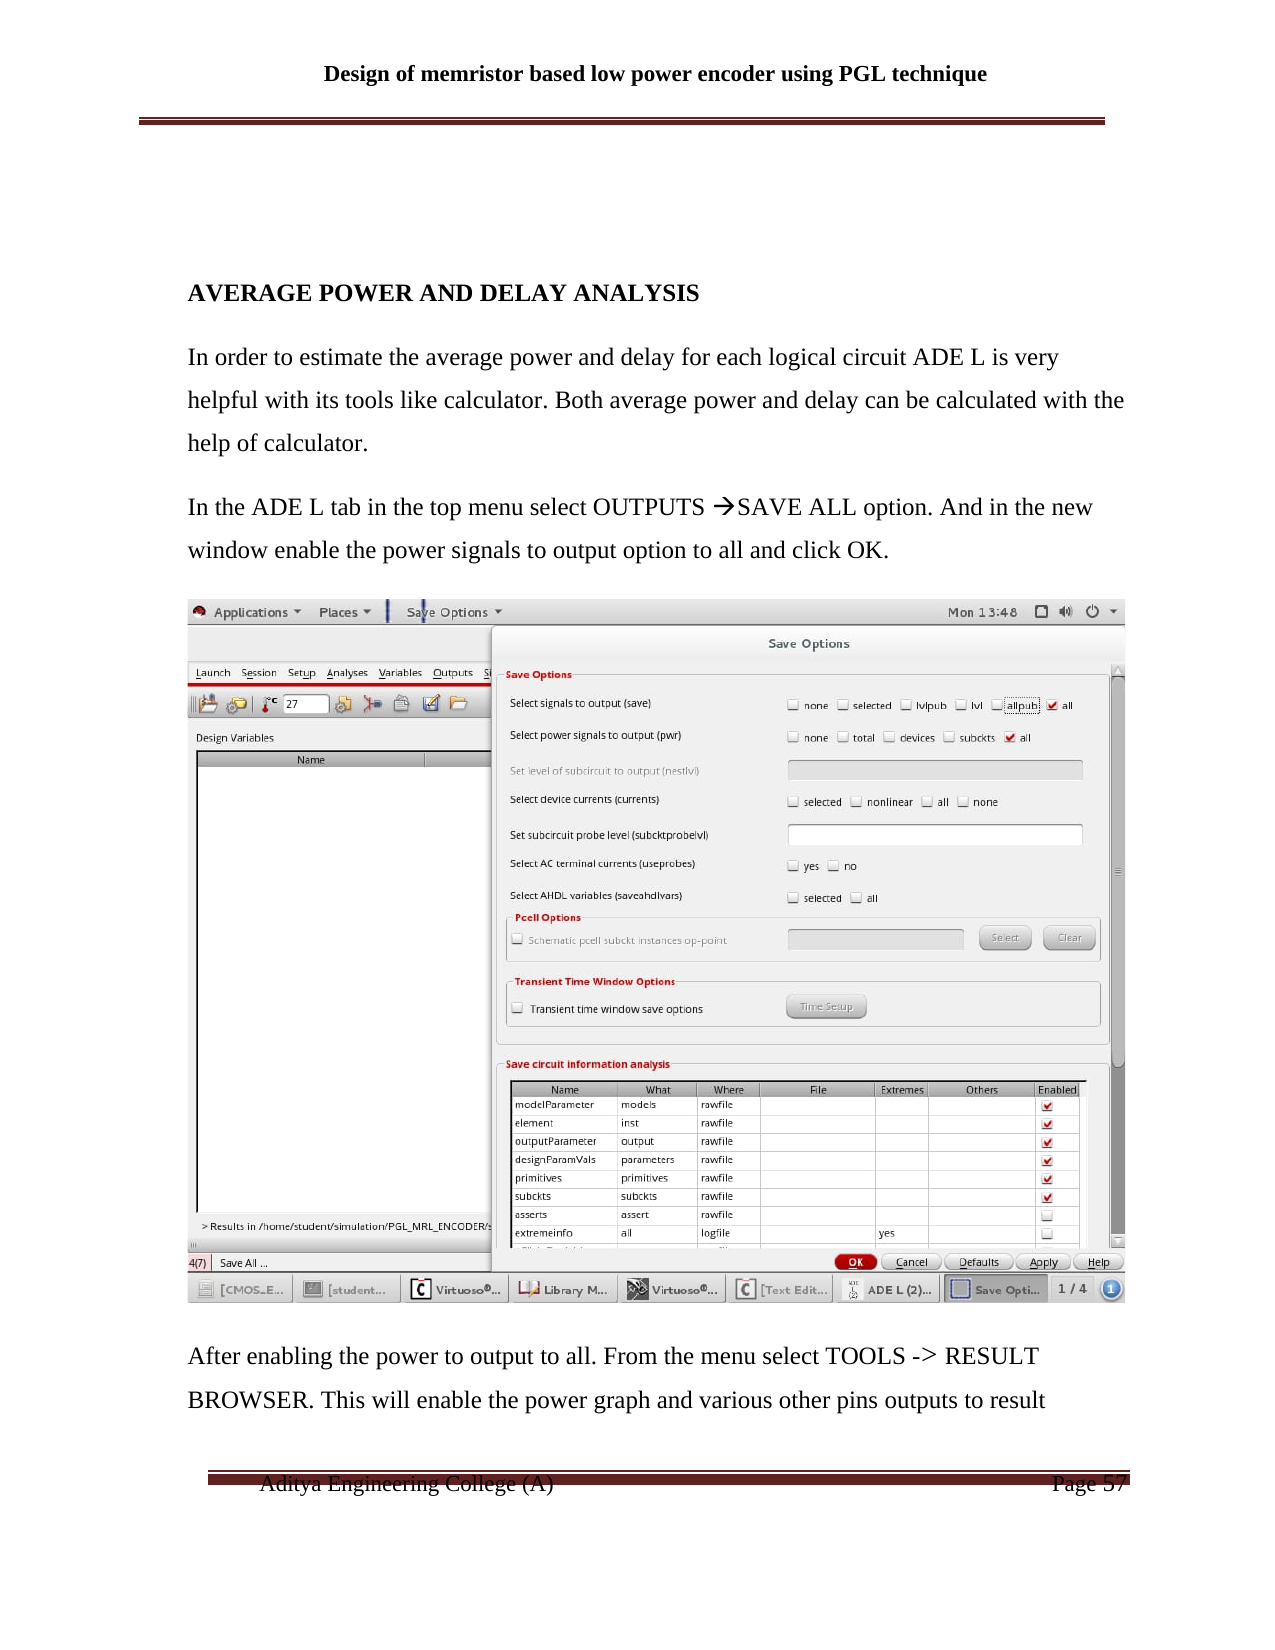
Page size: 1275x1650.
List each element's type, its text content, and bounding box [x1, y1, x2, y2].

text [187, 1337, 1125, 1414]
text In order to estimate the average power and delay for each logical circuit ADE L is very helpful with its tools like calculator. Both average power and delay can be calculated with the help of calculator. [187, 342, 1125, 457]
picture [187, 599, 1125, 1303]
text In the ADE L tab in the top menu select OUTPUTS SAVE ALL option. And in the new window enable the power signals to output option to all and click OK. [187, 492, 1125, 564]
text AVERAGE POWER AND DELAY ANALYSIS [187, 278, 1125, 307]
